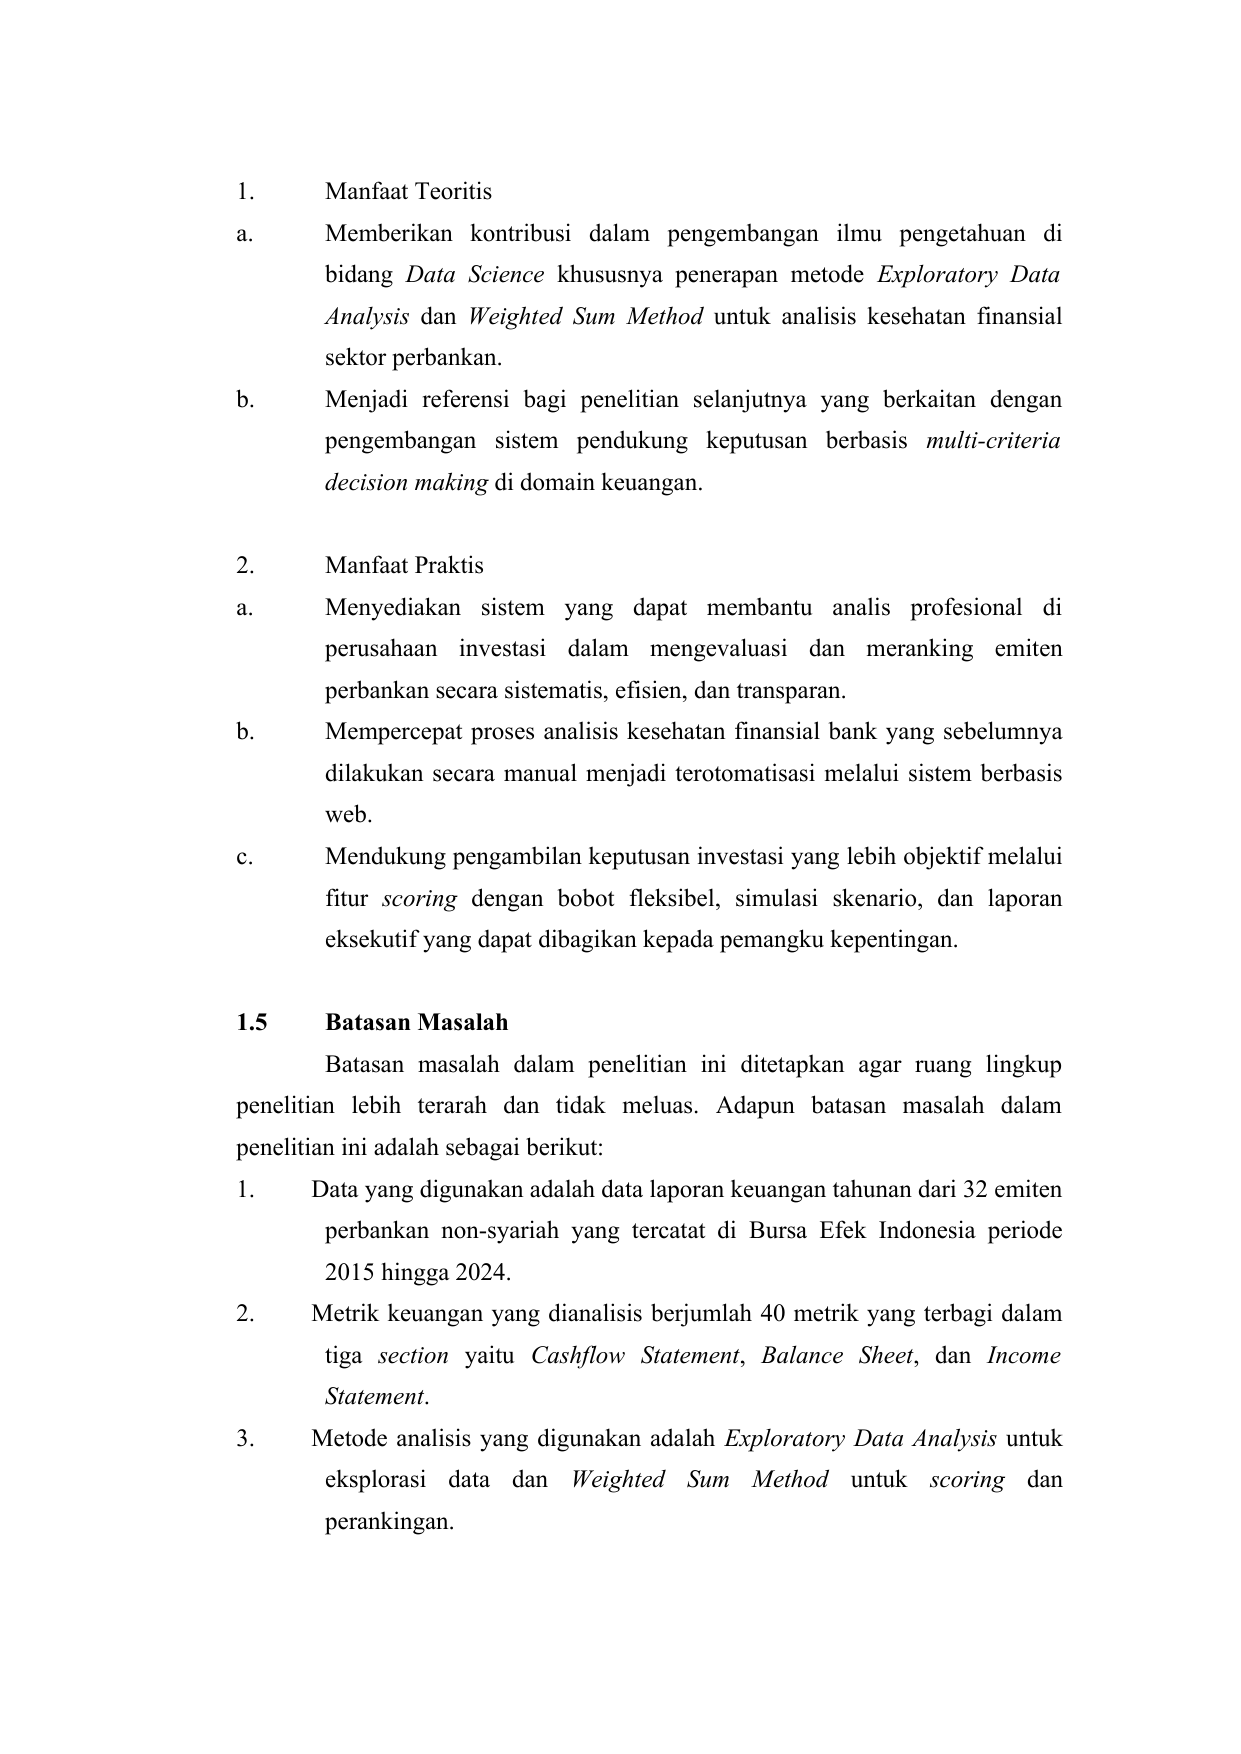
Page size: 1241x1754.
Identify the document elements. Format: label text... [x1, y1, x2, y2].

list Manfaat Teoritis [236, 177, 1063, 205]
list Mendukung pengambilan keputusan investasi yang lebih objektif melalui fitur scoring dengan bobot fleksibel, simulasi skenario, dan laporan eksekutif yang dapat dibagikan kepada pemangku kepentingan. [236, 842, 1063, 953]
list Menyediakan sistem yang dapat membantu analis profesional di perusahaan investasi dalam mengevaluasi dan meranking emiten perbankan secara sistematis, efisien, dan transparan. [236, 593, 1063, 704]
list Memberikan kontribusi dalam pengembangan ilmu pengetahuan di bidang Data Science khususnya penerapan metode Exploratory Data Analysis dan Weighted Sum Method untuk analisis kesehatan finansial sektor perbankan. [236, 219, 1063, 371]
list Metrik keuangan yang dianalisis berjumlah 40 metrik yang terbagi dalam tiga section yaitu Cashflow Statement, Balance Sheet, dan Income Statement. [236, 1299, 1063, 1410]
subtitle Batasan Masalah [236, 1008, 1063, 1036]
list Data yang digunakan adalah data laporan keuangan tahunan dari 32 emiten perbankan non-syariah yang tercatat di Bursa Efek Indonesia periode 2015 hingga 2024. [236, 1175, 1063, 1286]
list Metode analisis yang digunakan adalah Exploratory Data Analysis untuk eksplorasi data dan Weighted Sum Method untuk scoring dan perankingan. [236, 1424, 1063, 1535]
list Manfaat Praktis [236, 551, 1063, 579]
list Menjadi referensi bagi penelitian selanjutnya yang berkaitan dengan pengembangan sistem pendukung keputusan berbasis multi-criteria decision making di domain keuangan. [236, 385, 1063, 496]
list Mempercepat proses analisis kesehatan finansial bank yang sebelumnya dilakukan secara manual menjadi terotomatisasi melalui sistem berbasis web. [236, 717, 1063, 828]
text Batasan masalah dalam penelitian ini ditetapkan agar ruang lingkup penelitian lebih terarah dan tidak meluas. Adapun batasan masalah dalam penelitian ini adalah sebagai berikut: [236, 1050, 1063, 1161]
